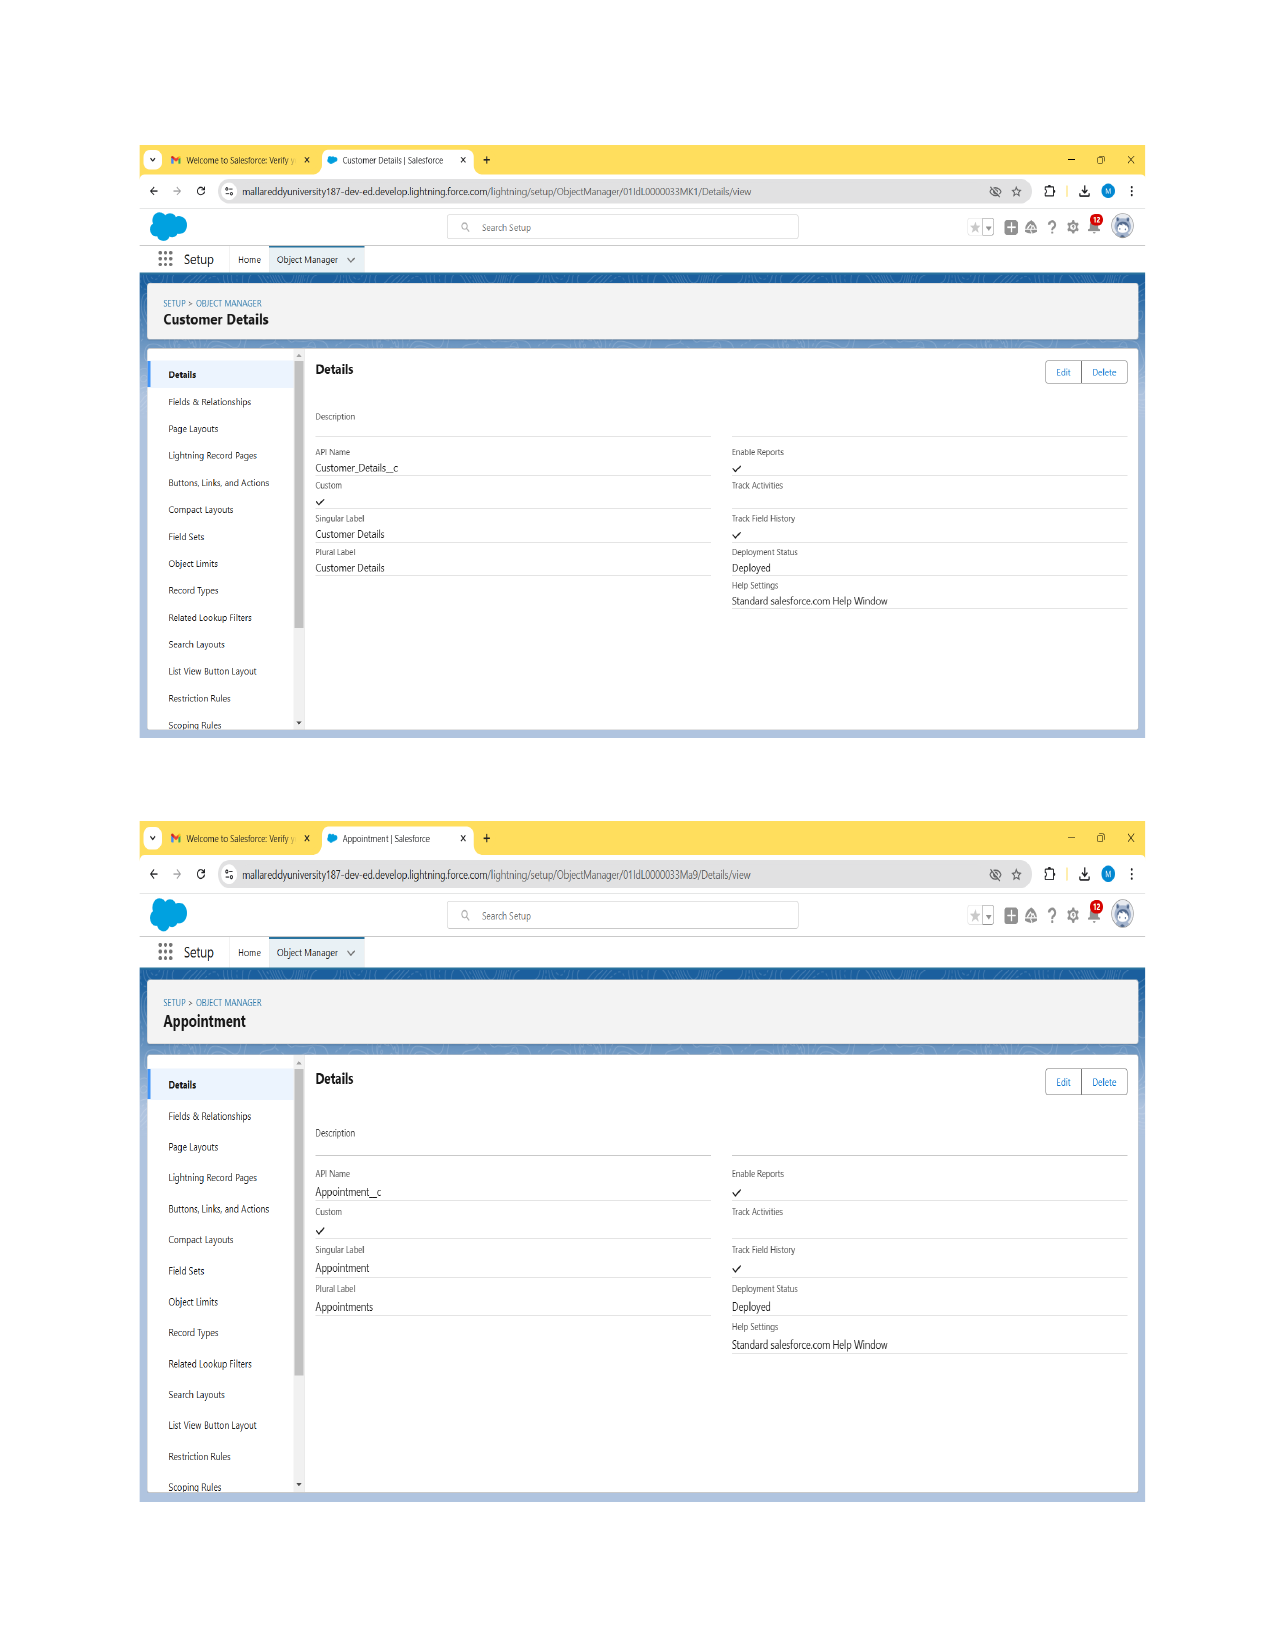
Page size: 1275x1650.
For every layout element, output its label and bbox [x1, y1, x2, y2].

picture [139, 145, 1146, 738]
picture [139, 821, 1146, 1502]
